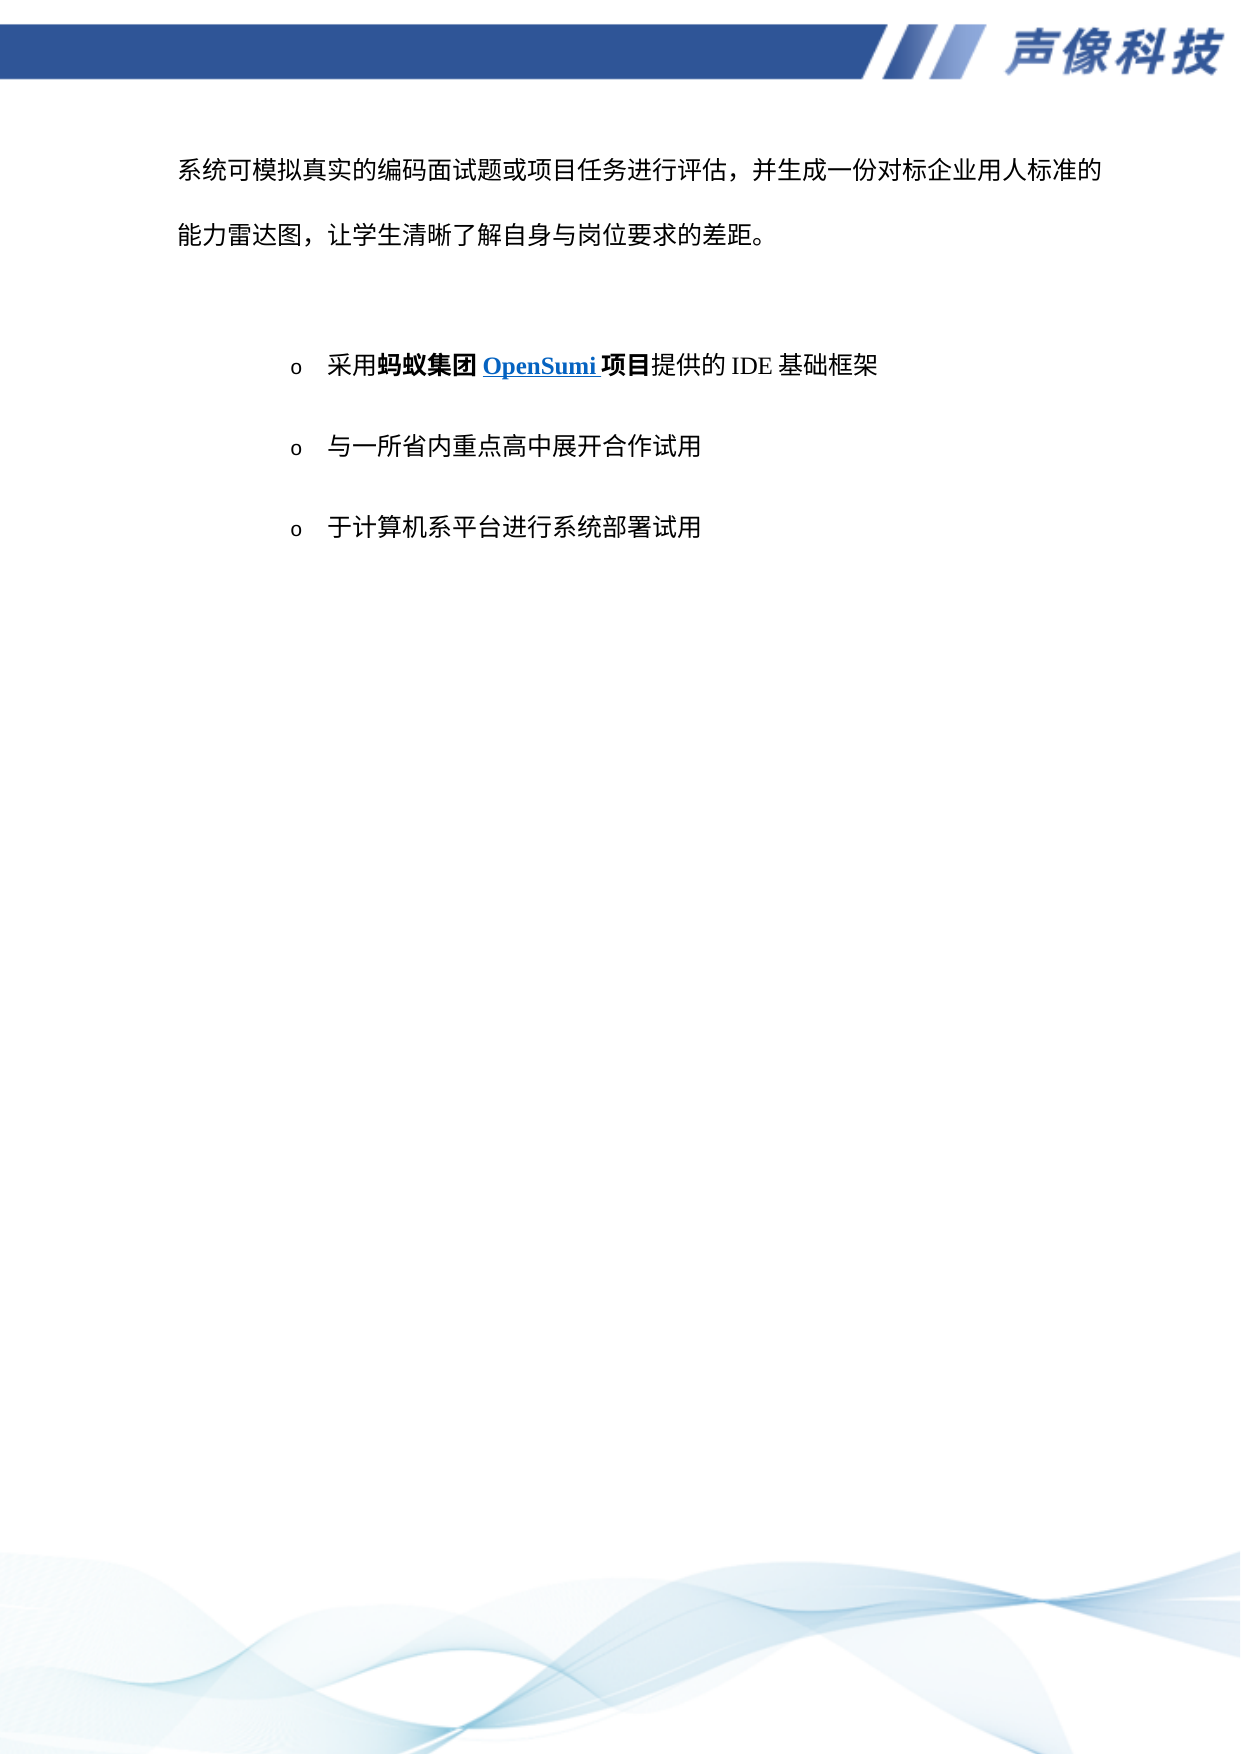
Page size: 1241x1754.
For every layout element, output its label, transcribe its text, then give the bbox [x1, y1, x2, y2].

list 于计算机系平台进行系统部署试用 [290, 493, 1122, 558]
picture [0, 0, 1241, 1754]
list 与一所省内重点高中展开合作试用 [290, 412, 1122, 477]
list 采用蚂蚁集团OpenSumi项目提供的IDE基础框架 [290, 331, 1122, 396]
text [177, 136, 1122, 266]
